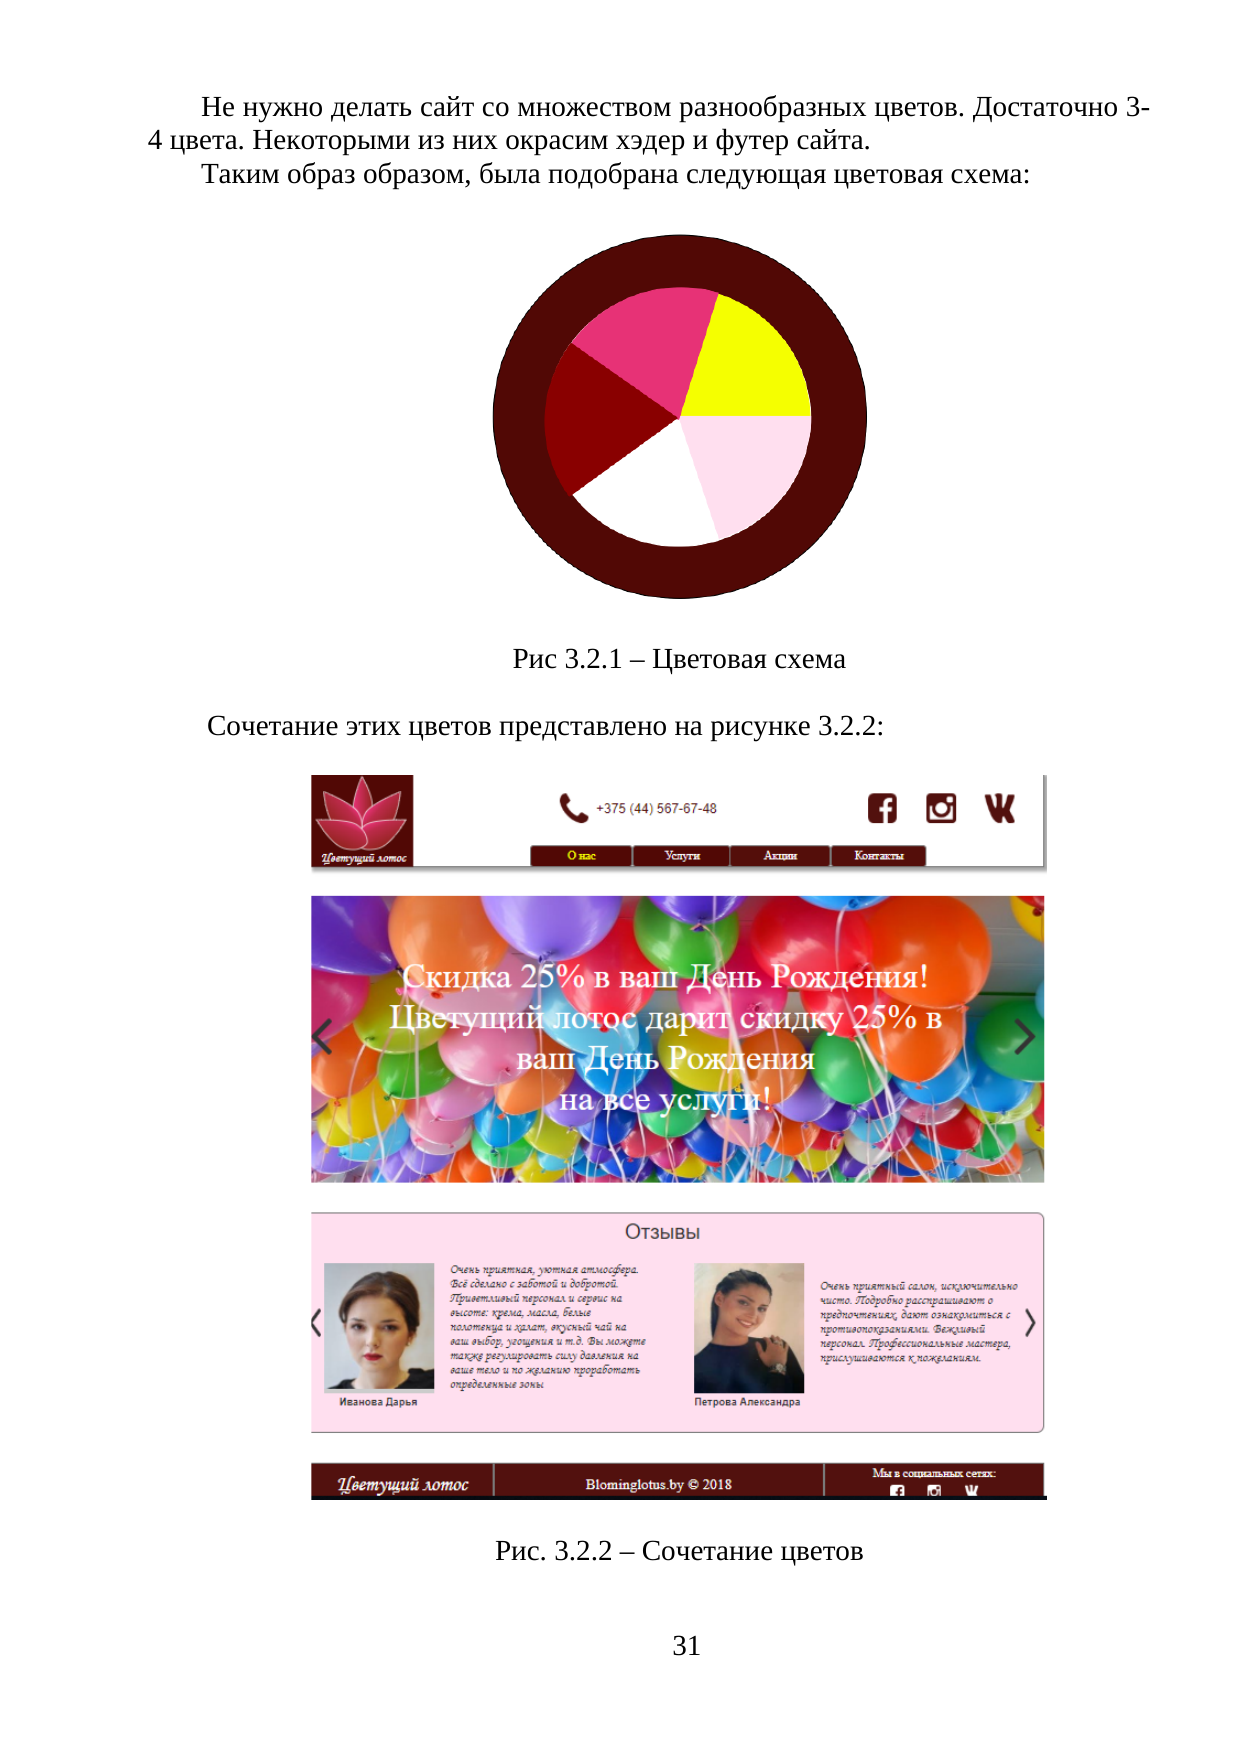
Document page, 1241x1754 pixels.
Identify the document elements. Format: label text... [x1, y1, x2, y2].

text Сочетание этих цветов представлено на рисунке 3.2.2: [148, 708, 1152, 741]
picture [311, 775, 1047, 1500]
text Рис 3.2.1 – Цветовая схема [148, 641, 1152, 674]
text Таким образ образом, была подобрана следующая цветовая схема: [148, 156, 1152, 189]
text Не нужно делать сайт со множеством разнообразных цветов. Достаточно 3-4 цвета. Некоторыми из них окрасим хэдер и футер сайта. [148, 89, 1152, 156]
picture [476, 222, 882, 608]
text Рис. 3.2.2 – Сочетание цветов [148, 1533, 1152, 1567]
